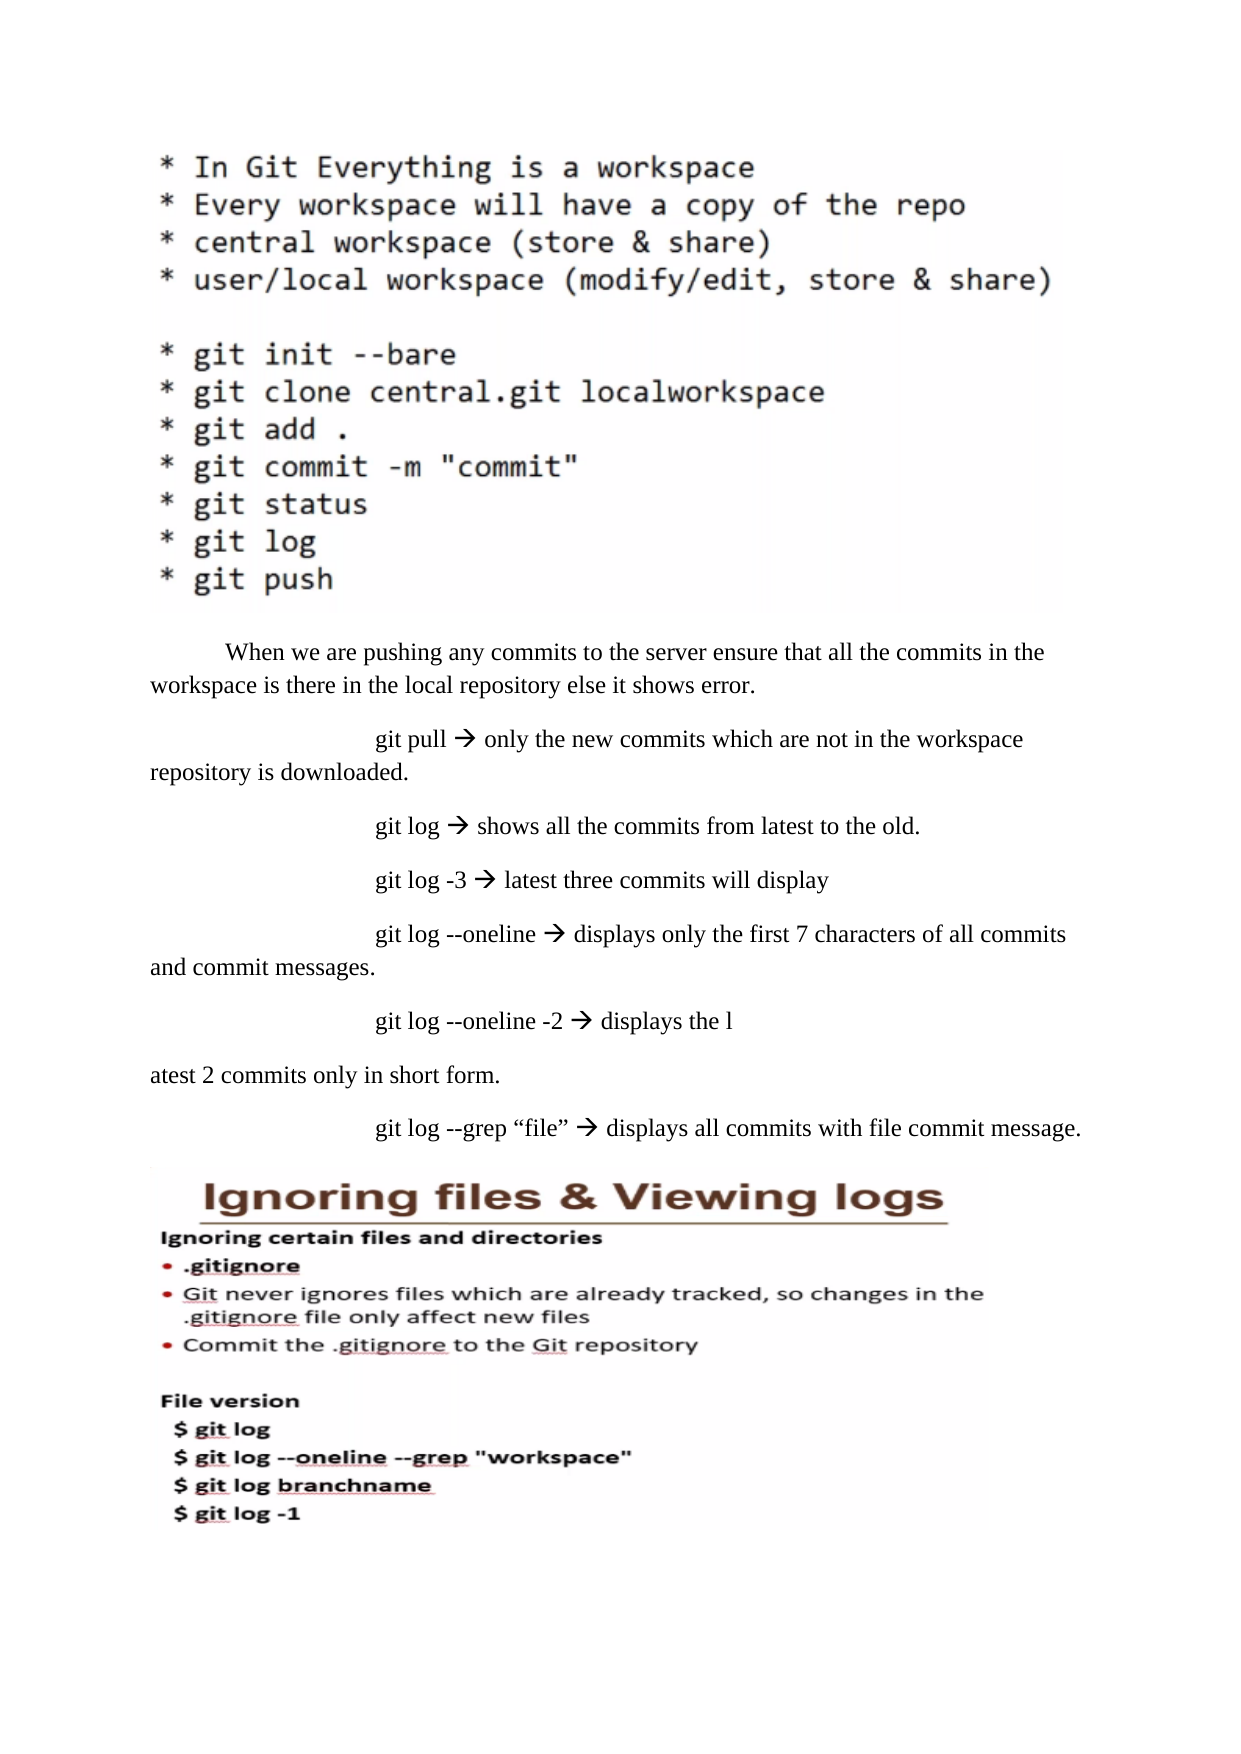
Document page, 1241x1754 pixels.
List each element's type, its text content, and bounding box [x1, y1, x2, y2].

text git log --oneline -2 displays the l [150, 1006, 1090, 1034]
text git log shows all the commits from latest to the old. [150, 811, 1090, 840]
picture [150, 150, 1063, 613]
text When we are pushing any commits to the server ensure that all the commits in the workspace is there in the local repository else it shows error. [150, 637, 1090, 699]
text git log -3 latest three commits will display [150, 865, 1090, 894]
text git log --oneline displays only the first 7 characters of all commits and commit messages. [150, 919, 1090, 981]
text git pull only the new commits which are not in the workspace repository is downloaded. [150, 724, 1090, 786]
picture [150, 1167, 989, 1530]
text git log --grep “file” displays all commits with file commit message. [150, 1113, 1090, 1142]
text atest 2 commits only in short form. [150, 1060, 1090, 1088]
